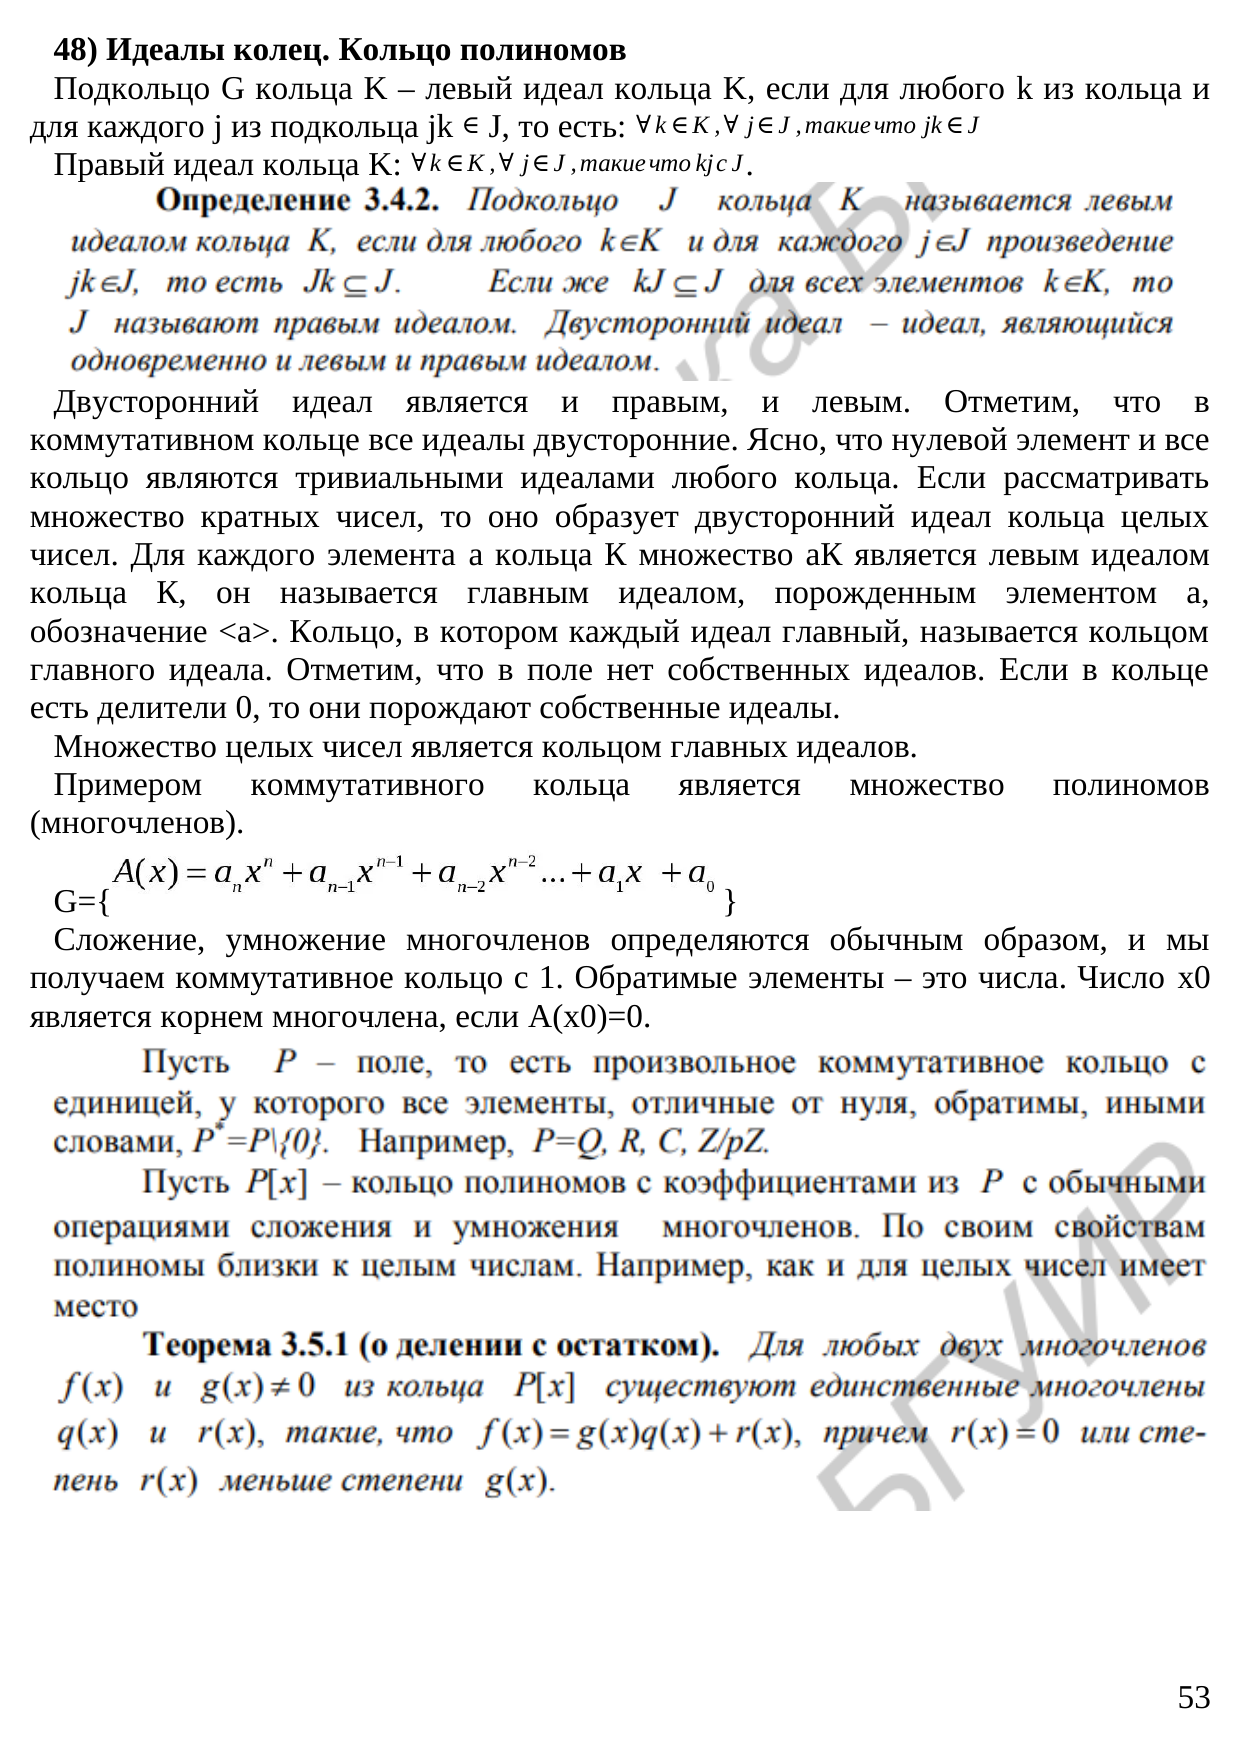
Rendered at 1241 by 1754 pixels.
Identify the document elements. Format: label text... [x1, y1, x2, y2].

text Подкольцо G кольца K – левый идеал кольца K, если для любого k из кольца и для каждого j из подкольца jk J, то есть: [29, 68, 1211, 144]
picture [112, 841, 723, 912]
text Примером коммутативного кольца является множество полиномов (многочленов). [29, 764, 1211, 841]
picture [29, 1034, 1235, 1511]
text Сложение, умножение многочленов определяются обычным образом, и мы получаем коммутативное кольцо с 1. Обратимые элементы – это числа. Число x0 является корнем многочлена, если A(x0)=0. [29, 919, 1211, 1034]
text Двусторонний идеал является и правым, и левым. Отметим, что в коммутативном кольце все идеалы двусторонние. Ясно, что нулевой элемент и все кольцо являются тривиальными идеалами любого кольца. Если рассматривать множество кратных чисел, то оно образует двусторонний идеал кольца целых чисел. Для каждого элемента a кольца К множество аК является левым идеалом кольца К, он называется главным идеалом, порожденным элементом а, обозначение <а>. Кольцо, в котором каждый идеал главный, называется кольцом главного идеала. Отметим, что в поле нет собственных идеалов. Если в кольце есть делители 0, то они порождают собственные идеалы. [29, 381, 1211, 726]
picture [53, 182, 1224, 381]
text Множество целых чисел является кольцом главных идеалов. [29, 726, 1211, 764]
text Правый идеал кольца K: . [29, 144, 1211, 183]
subtitle 48) Идеалы колец. Кольцо полиномов [29, 29, 1211, 68]
